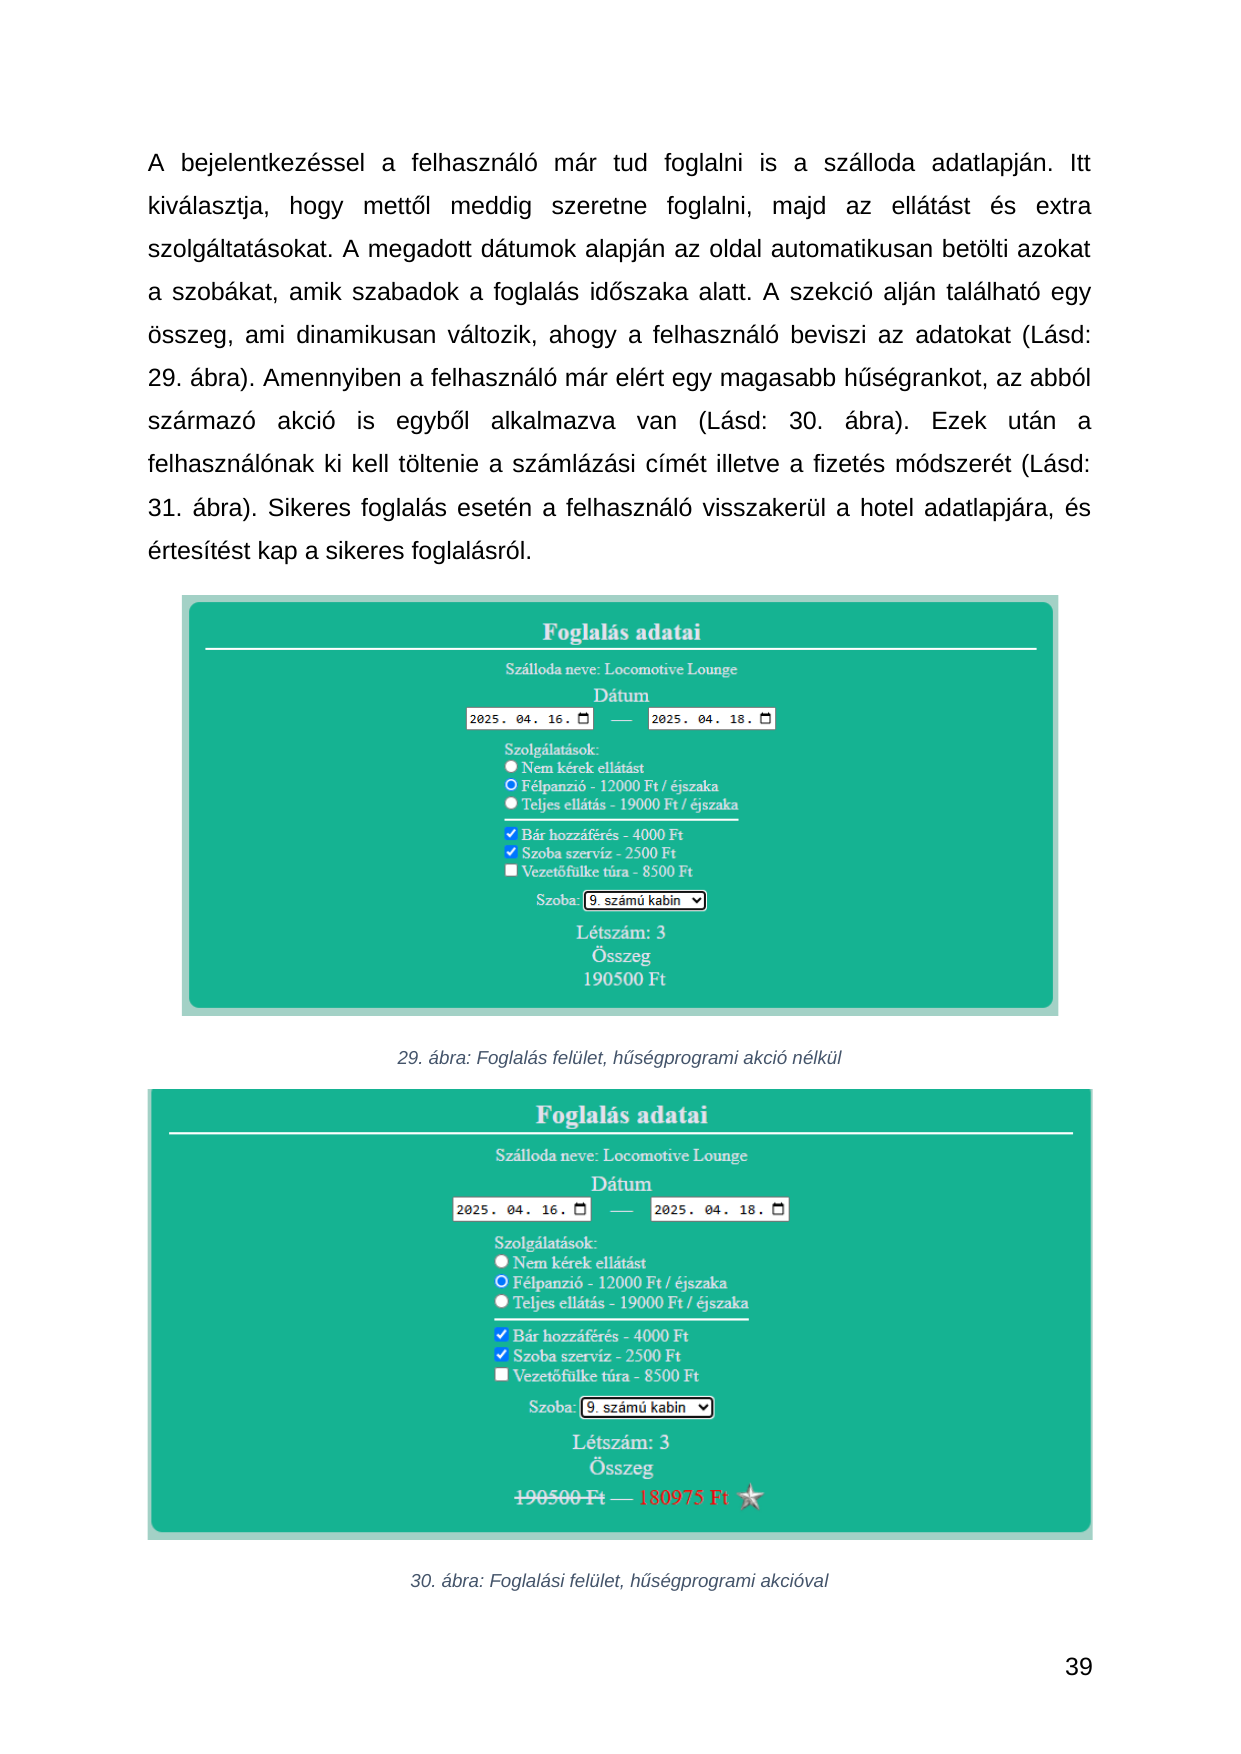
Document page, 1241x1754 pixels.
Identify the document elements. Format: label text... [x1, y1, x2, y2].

text 29. ábra: Foglalás felület, hűségprogrami akció nélkül [148, 1047, 1093, 1069]
picture [147, 1089, 1093, 1540]
text A bejelentkezéssel a felhasználó már tud foglalni is a szálloda adatlapján. Itt kiválasztja, hogy mettől meddig szeretne foglalni, majd az ellátást és extra szolgáltatásokat. A megadott dátumok alapján az oldal automatikusan betölti azokat a szobákat, amik szabadok a foglalás időszaka alatt. A szekció alján található egy összeg, ami dinamikusan változik, ahogy a felhasználó beviszi az adatokat (Lásd: 29. ábra). Amennyiben a felhasználó már elért egy magasabb hűségrankot, az abból származó akció is egyből alkalmazva van (Lásd: 30. ábra). Ezek után a felhasználónak ki kell töltenie a számlázási címét illetve a fizetés módszerét (Lásd: 31. ábra). Sikeres foglalás esetén a felhasználó visszakerül a hotel adatlapjára, és értesítést kap a sikeres foglalásról. [148, 148, 1093, 564]
text 30. ábra: Foglalási felület, hűségprogrami akcióval [148, 1570, 1093, 1592]
picture [181, 595, 1059, 1016]
